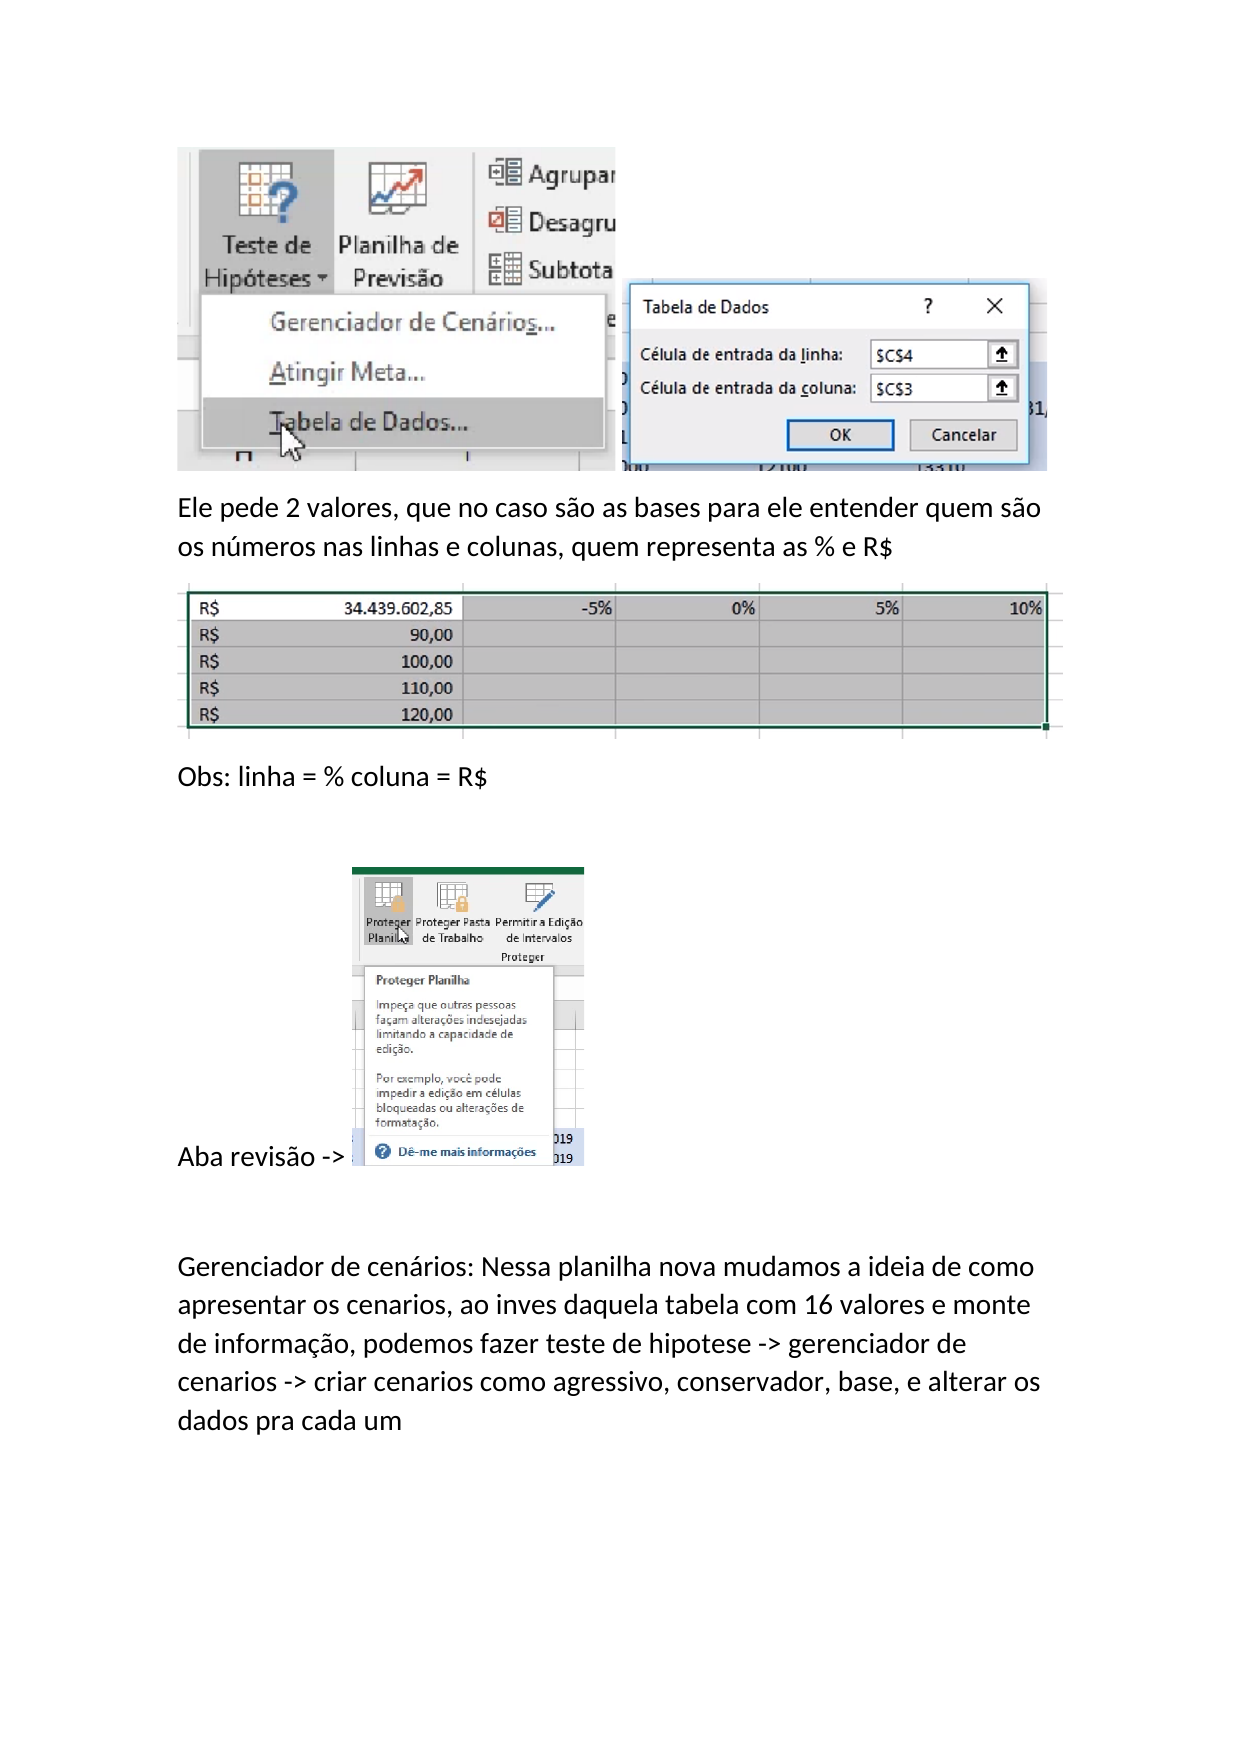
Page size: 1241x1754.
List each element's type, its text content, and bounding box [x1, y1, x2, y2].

text Gerenciador de cenários: Nessa planilha nova mudamos a ideia de como apresentar os cenarios, ao inves daquela tabela com 16 valores e monte de informação, podemos fazer teste de hipotese -> gerenciador de cenarios -> criar cenarios como agressivo, conservador, base, e alterar os dados pra cada um [177, 1248, 1063, 1437]
picture [177, 583, 1063, 739]
picture [177, 147, 616, 471]
text Obs: linha = % coluna = R$ [177, 758, 1063, 793]
text Ele pede 2 valores, que no caso são as bases para ele entender quem são os números nas linhas e colunas, quem representa as % e R$ [177, 489, 1063, 564]
picture [622, 278, 1048, 471]
picture [352, 867, 585, 1166]
